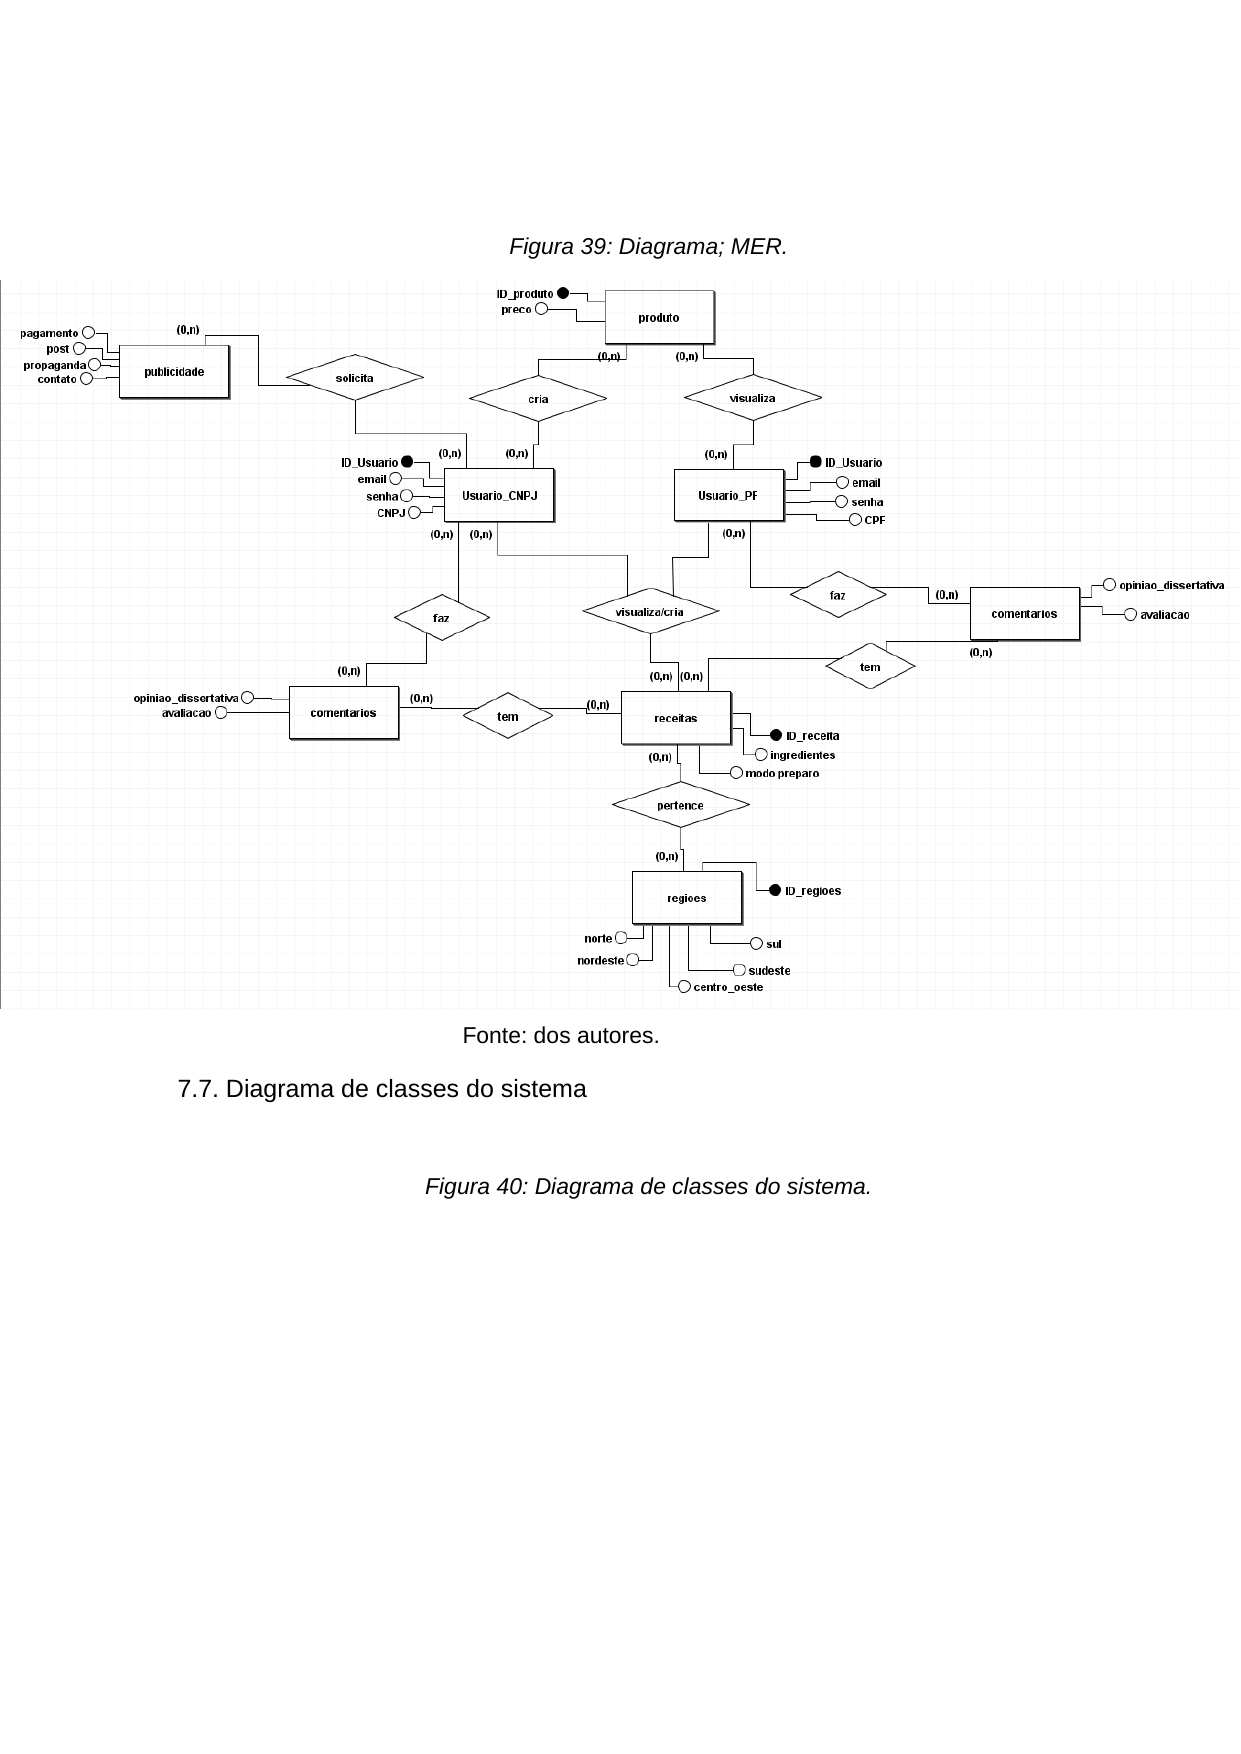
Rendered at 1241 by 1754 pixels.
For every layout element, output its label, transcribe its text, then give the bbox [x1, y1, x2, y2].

picture [0, 280, 1241, 1009]
text Figura 40: Diagrama de classes do sistema. [177, 1173, 1122, 1199]
text Figura 39: Diagrama; MER. [177, 233, 1122, 259]
text Fonte: dos autores. [0, 1022, 1122, 1049]
subtitle 7.7. Diagrama de classes do sistema [177, 1074, 1122, 1103]
